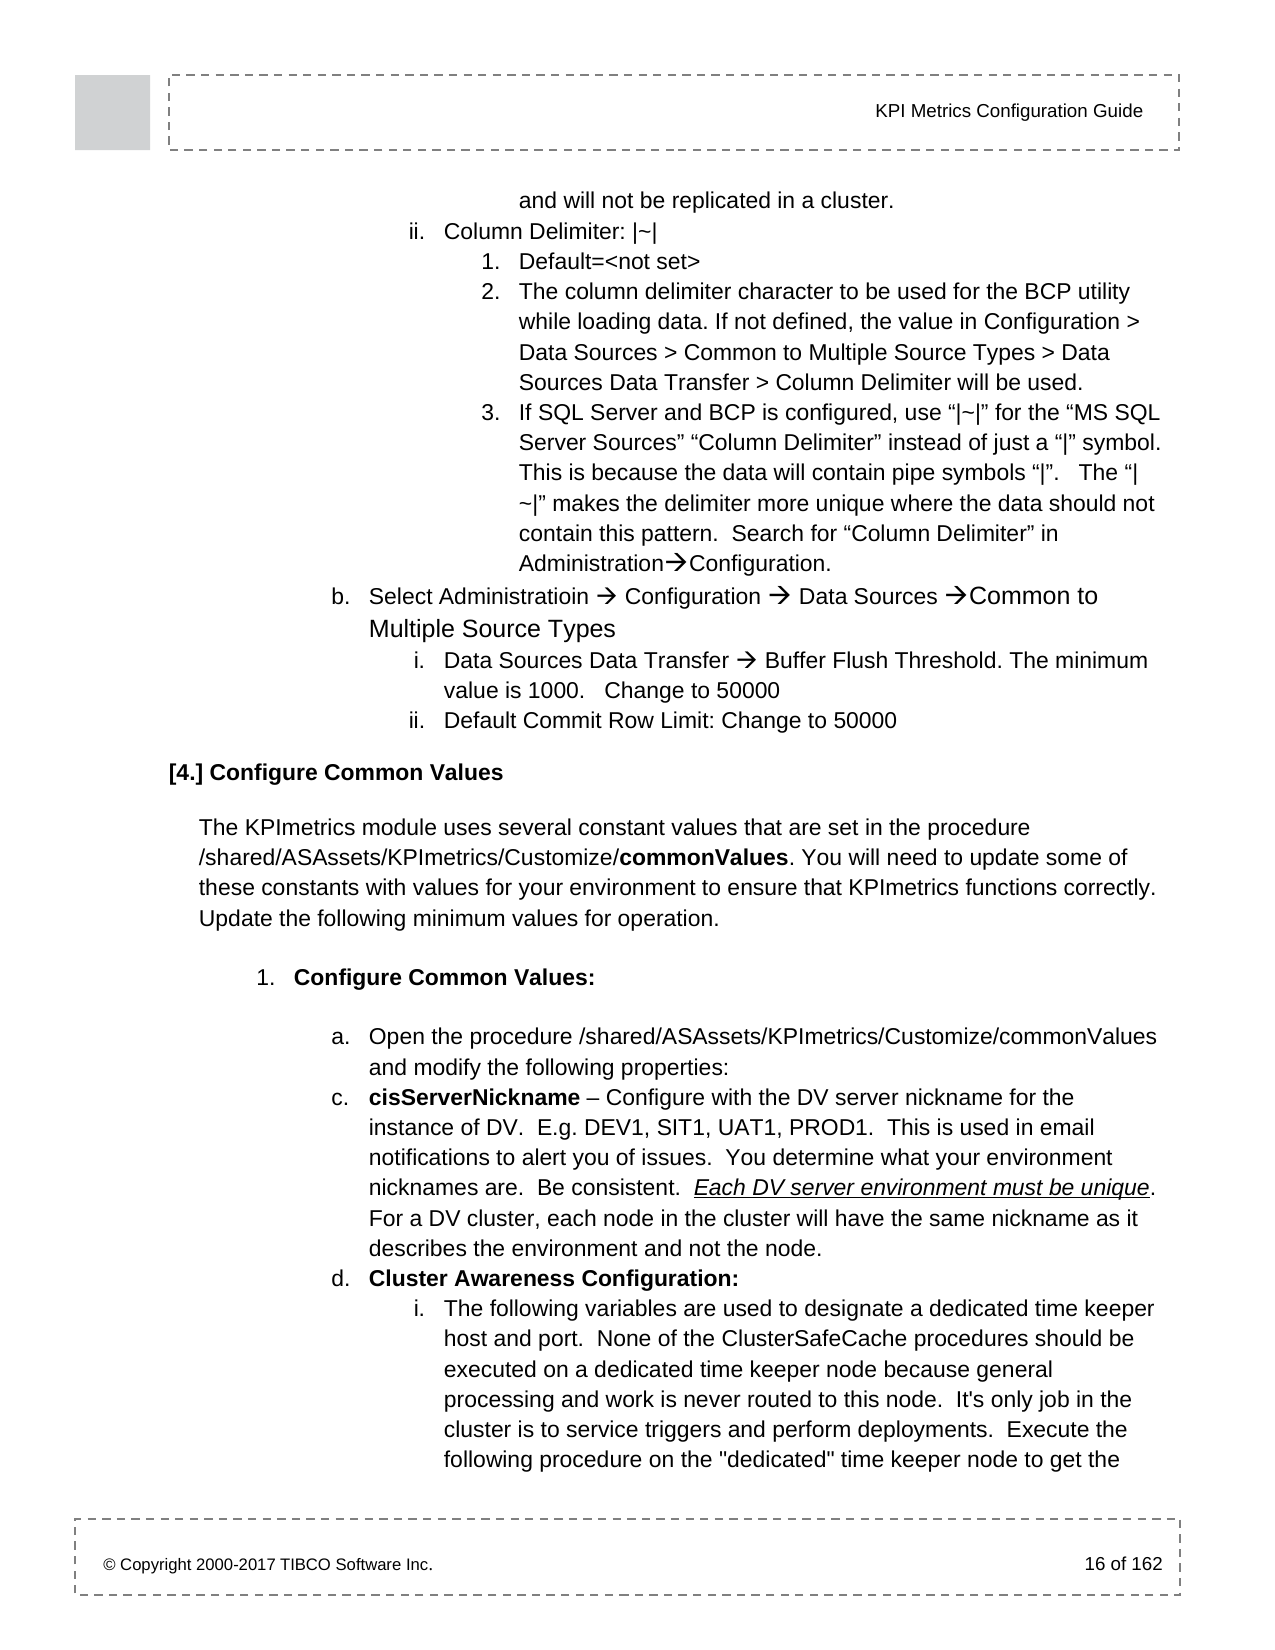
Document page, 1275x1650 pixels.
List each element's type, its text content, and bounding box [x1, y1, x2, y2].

list If SQL Server and BCP is configured, use “|~|” for the “MS SQL Server Sources” “Column Delimiter” instead of just a “|” symbol. This is because the data will contain pipe symbols “|”. The “|~|” makes the delimiter more unique where the data should not contain this pattern. Search for “Column Delimiter” in AdministrationConfiguration. [481, 399, 1162, 577]
list Select Administratioin Configuration Data Sources Common to Multiple Source Types [331, 581, 1162, 643]
list Cluster Awareness Configuration: [331, 1265, 1162, 1291]
list Open the procedure /shared/ASAssets/KPImetrics/Customize/commonValues and modify the following properties: [331, 1023, 1162, 1080]
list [481, 187, 1162, 214]
list Data Sources Data Transfer Buffer Flush Threshold. The minimum value is 1000. Change to 50000 [425, 647, 1162, 703]
text The KPImetrics module uses several constant values that are set in the procedure /shared/ASAssets/KPImetrics/Customize/commonValues. You will need to update some of these constants with values for your environment to ensure that KPImetrics functions correctly. Update the following minimum values for operation. [199, 814, 1162, 931]
list Default Commit Row Limit: Change to 50000 [425, 707, 1162, 734]
list The column delimiter character to be used for the BCP utility while loading data. If not defined, the value in Configuration > Data Sources > Common to Multiple Source Types > Data Sources Data Transfer > Column Delimiter will be used. [481, 278, 1162, 395]
list Configure Common Values: [256, 964, 1162, 990]
list cisServerNickname – Configure with the DV server nickname for the instance of DV. E.g. DEV1, SIT1, UAT1, PROD1. This is used in email notifications to alert you of issues. You determine what your environment nicknames are. Be consistent. Each DV server environment must be unique. For a DV cluster, each node in the cluster will have the same nickname as it describes the environment and not the node. [331, 1084, 1162, 1261]
list Default=<not set> [481, 248, 1162, 274]
list Column Delimiter: |~| [425, 218, 1162, 244]
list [425, 1295, 1162, 1473]
subtitle [4.] Configure Common Values [169, 758, 1162, 785]
